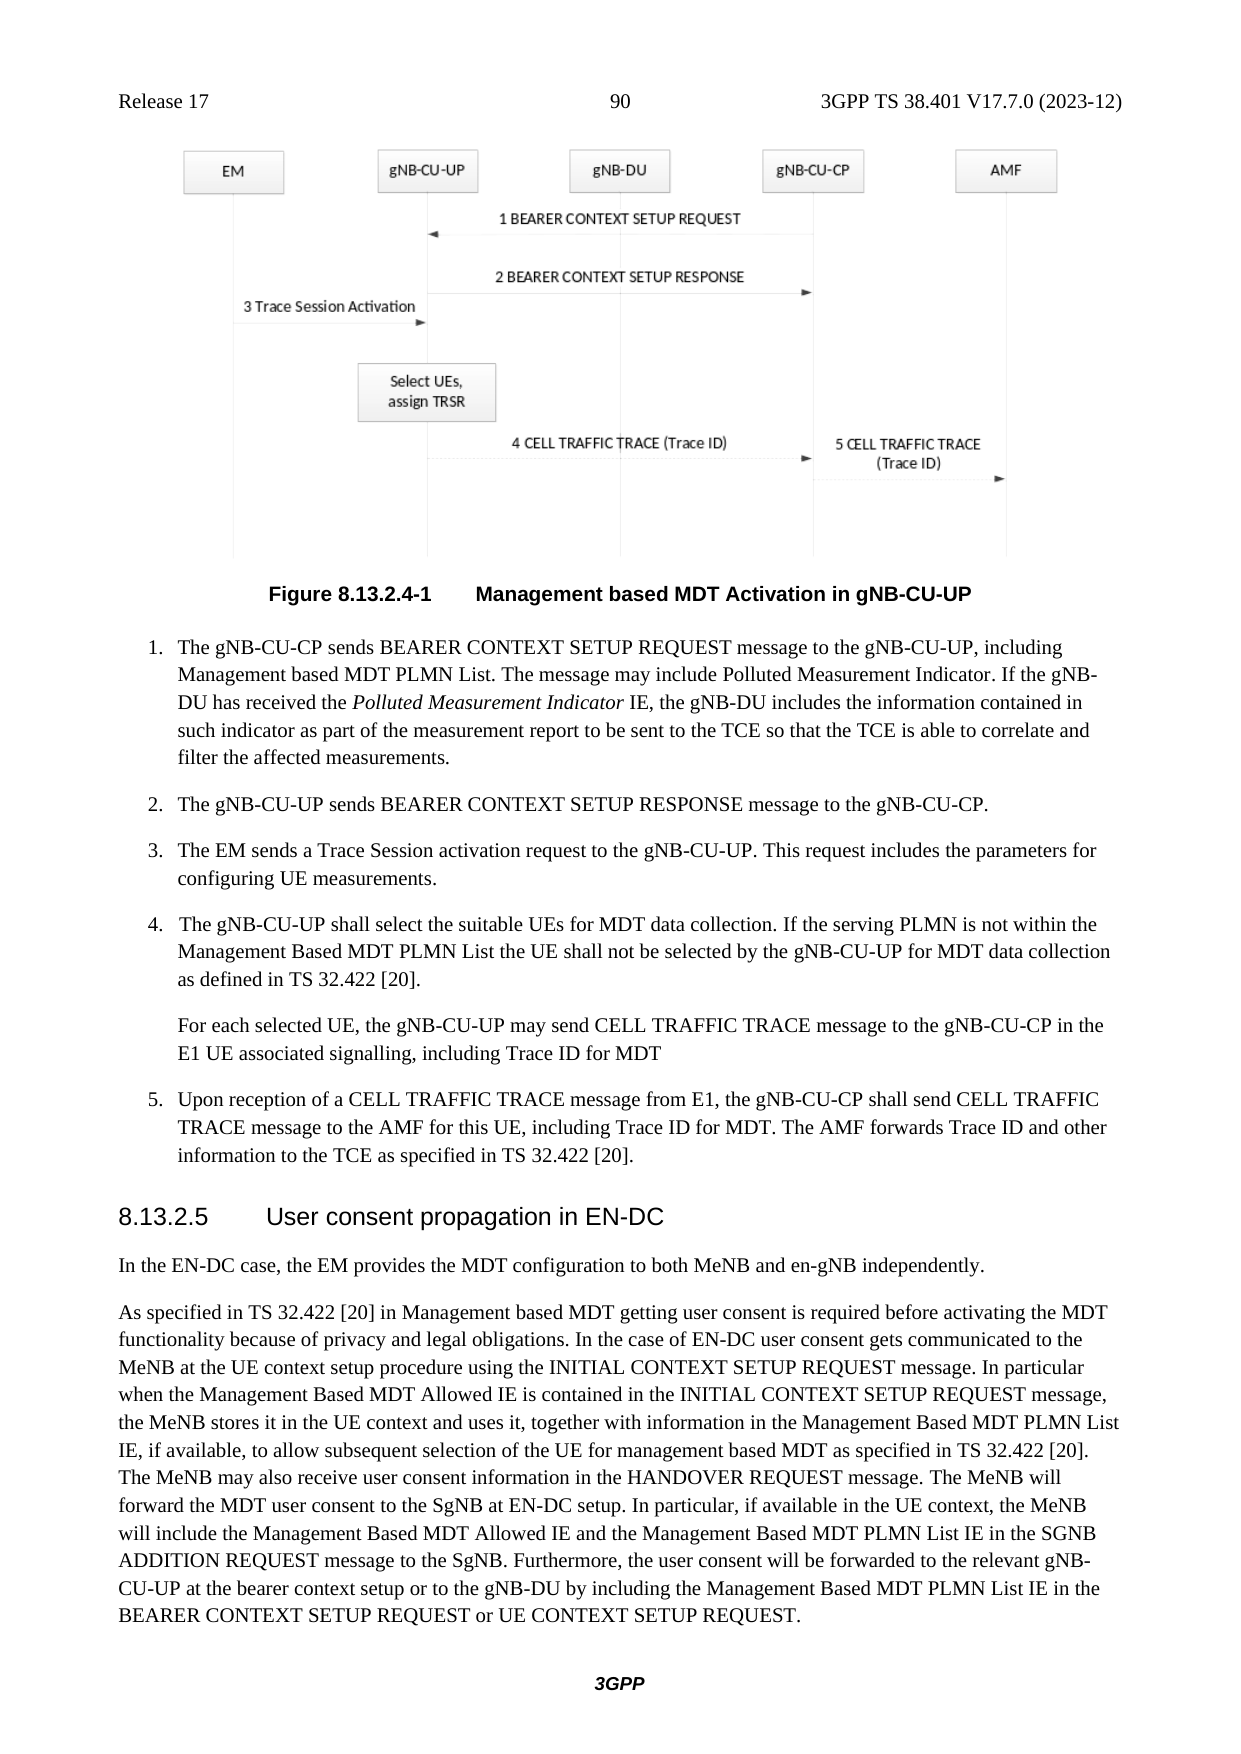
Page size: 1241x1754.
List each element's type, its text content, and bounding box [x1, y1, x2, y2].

text 4. The gNB-CU-UP shall select the suitable UEs for MDT data collection. If the serving PLMN is not within the Management Based MDT PLMN List the UE shall not be selected by the gNB-CU-UP for MDT data collection as defined in TS 32.422 [20]. [148, 912, 1122, 991]
subtitle 8.13.2.5 User consent propagation in EN-DC [118, 1201, 1122, 1230]
text For each selected UE, the gNB-CU-UP may send CELL TRAFFIC TRACE message to the gNB-CU-CP in the E1 UE associated signalling, including Trace ID for MDT [177, 1013, 1122, 1065]
text As specified in TS 32.422 [20] in Management based MDT getting user consent is required before activating the MDT functionality because of privacy and legal obligations. In the case of EN-DC user consent gets communicated to the MeNB at the UE context setup procedure using the INITIAL CONTEXT SETUP REQUEST message. In particular when the Management Based MDT Allowed IE is contained in the INITIAL CONTEXT SETUP REQUEST message, the MeNB stores it in the UE context and uses it, together with information in the Management Based MDT PLMN List IE, if available, to allow subsequent selection of the UE for management based MDT as specified in TS 32.422 [20]. The MeNB may also receive user consent information in the HANDOVER REQUEST message. The MeNB will forward the MDT user consent to the SgNB at EN-DC setup. In particular, if available in the UE context, the MeNB will include the Management Based MDT Allowed IE and the Management Based MDT PLMN List IE in the SGNB ADDITION REQUEST message to the SgNB. Furthermore, the user consent will be forwarded to the relevant gNB-CU-UP at the bearer context setup or to the gNB-DU by including the Management Based MDT PLMN List IE in the BEARER CONTEXT SETUP REQUEST or UE CONTEXT SETUP REQUEST. [118, 1299, 1122, 1627]
text 2. The gNB-CU-UP sends BEARER CONTEXT SETUP RESPONSE message to the gNB-CU-CP. [148, 792, 1122, 816]
text 5. Upon reception of a CELL TRAFFIC TRACE message from E1, the gNB-CU-CP shall send CELL TRAFFIC TRACE message to the AMF for this UE, including Trace ID for MDT. The AMF forwards Trace ID and other information to the TCE as specified in TS 32.422 [20]. [148, 1087, 1122, 1167]
text 1. The gNB-CU-CP sends BEARER CONTEXT SETUP REQUEST message to the gNB-CU-UP, including Management based MDT PLMN List. The message may include Polluted Measurement Indicator. If the gNB-DU has received the Polluted Measurement Indicator IE, the gNB-DU includes the information contained in such indicator as part of the measurement report to be sent to the TCE so that the TCE is able to correlate and filter the affected measurements. [148, 635, 1122, 769]
text 3. The EM sends a Trace Session activation request to the gNB-CU-UP. This request includes the parameters for configuring UE measurements. [148, 838, 1122, 889]
text In the EN-DC case, the EM provides the MDT configuration to both MeNB and en-gNB independently. [118, 1253, 1122, 1277]
text Figure 8.13.2.4-1 Management based MDT Activation in gNB-CU-UP [118, 582, 1122, 606]
